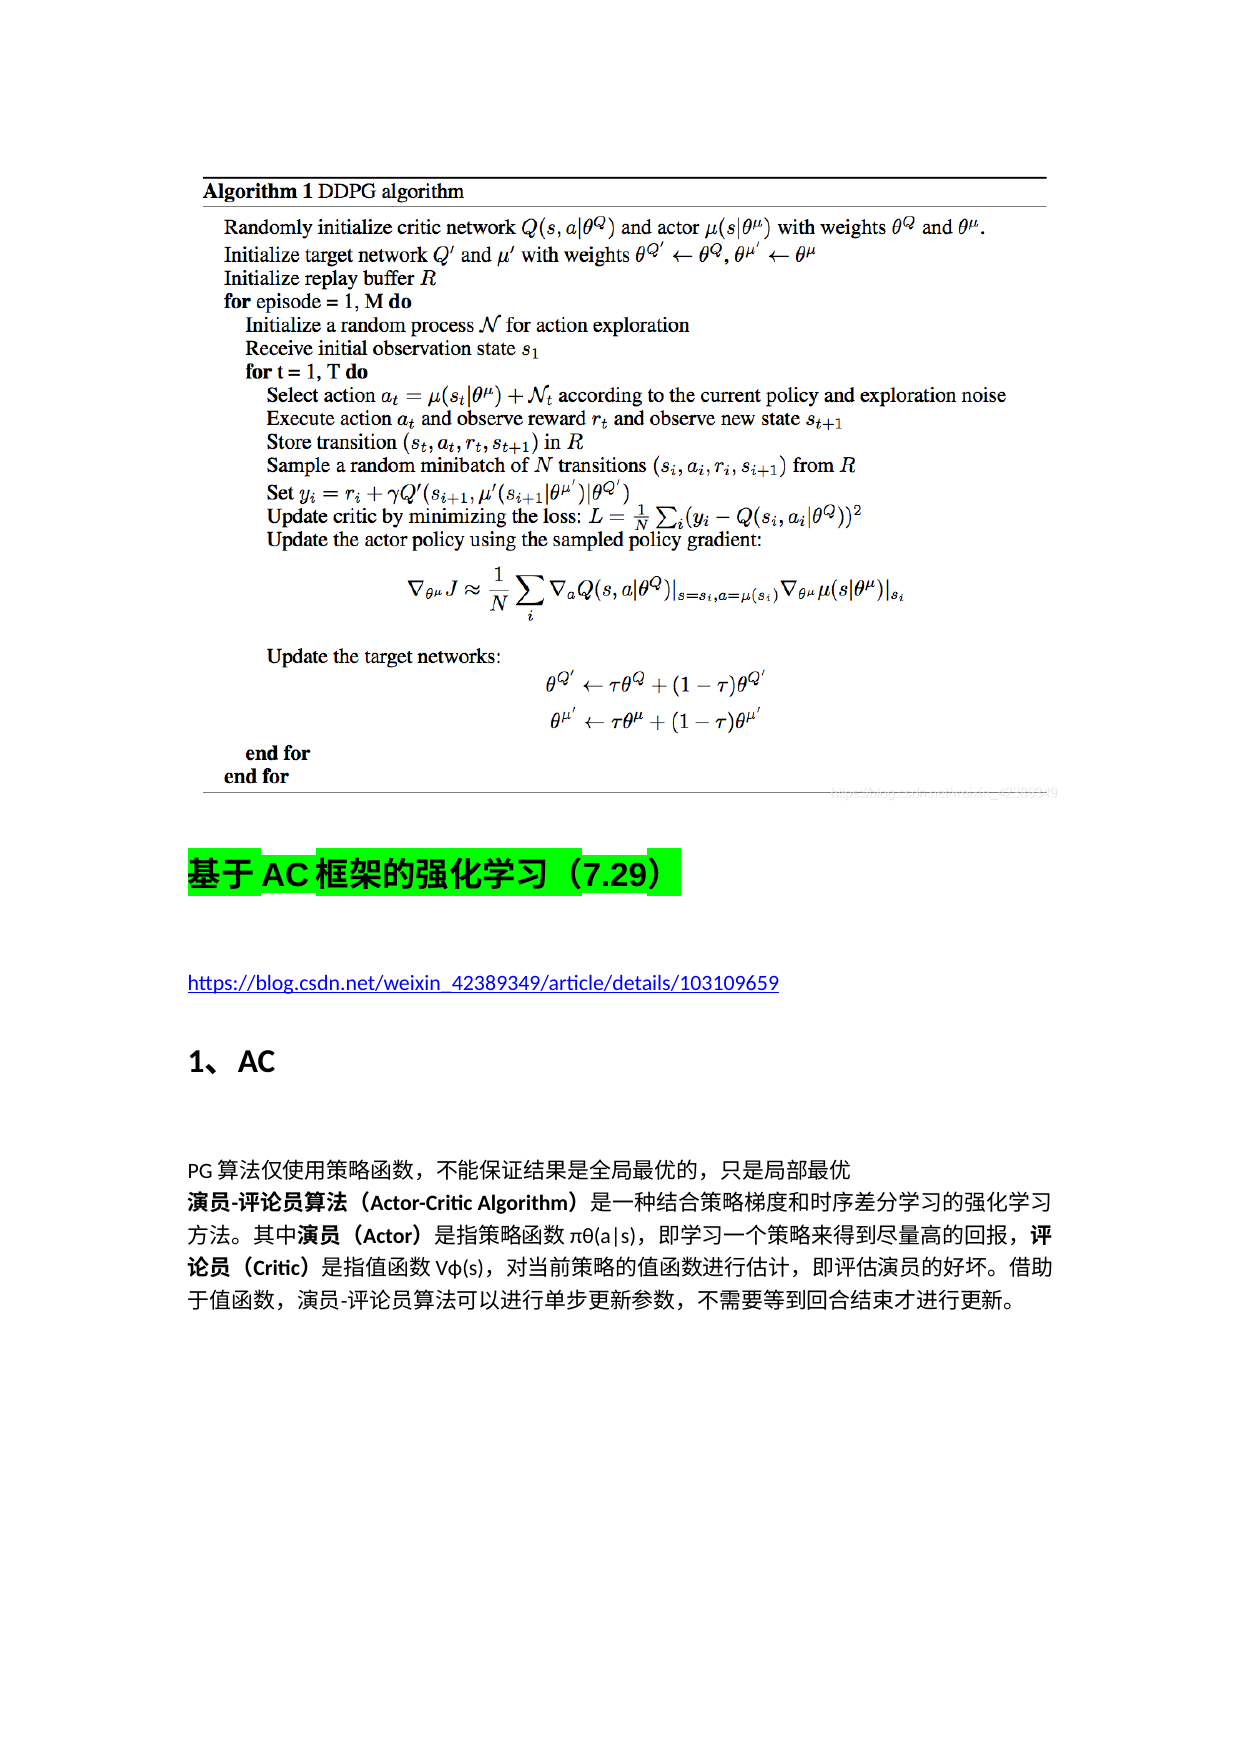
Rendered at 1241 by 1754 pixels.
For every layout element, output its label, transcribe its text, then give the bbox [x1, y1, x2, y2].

text https://blog.csdn.net/weixin_42389349/article/details/103109659 [187, 966, 1053, 998]
text PG算法仅使用策略函数，不能保证结果是全局最优的，只是局部最优 [187, 1152, 1053, 1185]
subtitle 基于AC框架的强化学习（7.29） [187, 839, 1053, 904]
subtitle AC [187, 1025, 1053, 1090]
picture [187, 162, 1065, 808]
text 演员-评论员算法（Actor-Critic Algorithm）是一种结合策略梯度和时序差分学习的强化学习方法。其中演员（Actor）是指策略函数πθ(a|s)，即学习一个策略来得到尽量高的回报，评论员（Critic）是指值函数Vϕ(s)，对当前策略的值函数进行估计，即评估演员的好坏。借助于值函数，演员-评论员算法可以进行单步更新参数，不需要等到回合结束才进行更新。 [187, 1185, 1053, 1315]
